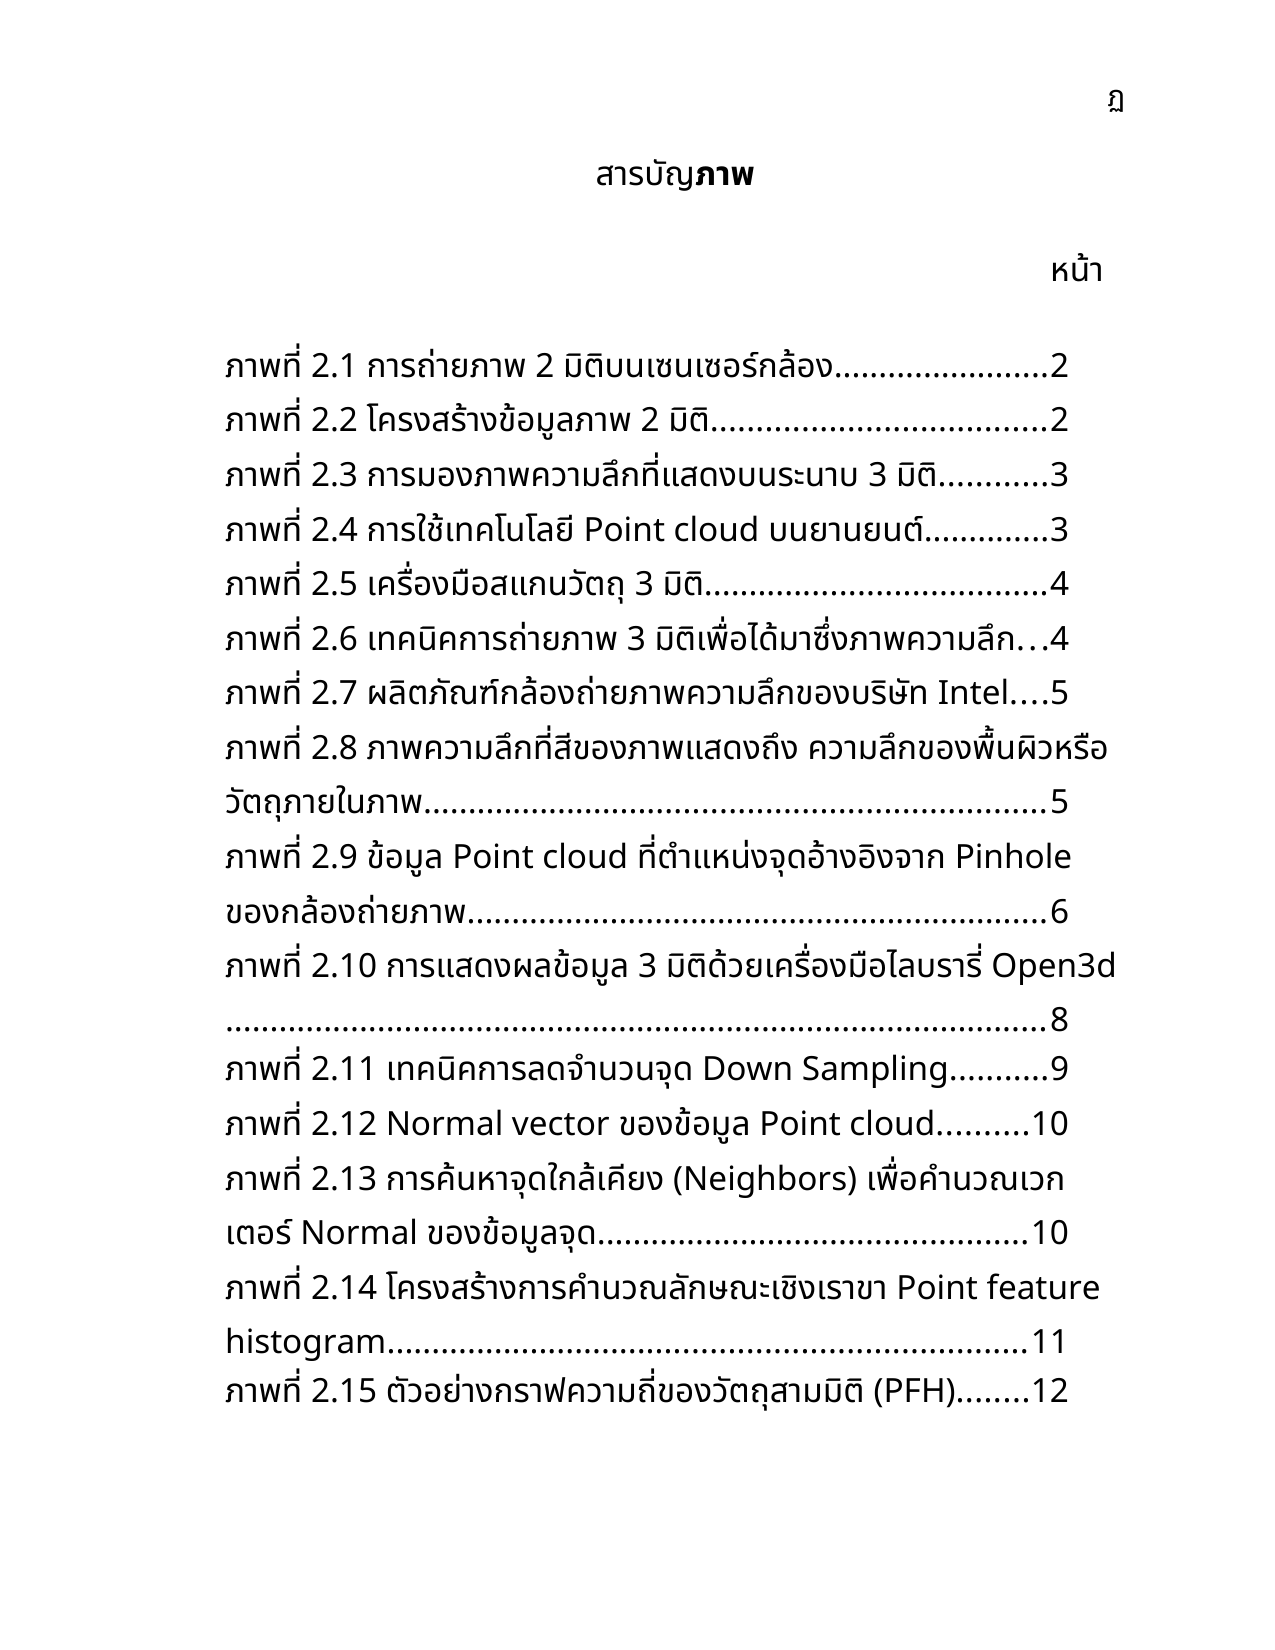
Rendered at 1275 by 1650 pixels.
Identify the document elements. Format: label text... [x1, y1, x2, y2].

text ภาพที่ 2.8 ภาพความลึกที่สีของภาพแสดงถึง ความลึกของพื้นผิวหรือวัตถุภายในภาพ 5 [225, 724, 1125, 829]
text ภาพที่ 2.2 โครงสร้างข้อมูลภาพ 2 มิติ 2 [225, 396, 1125, 447]
text ภาพที่ 2.1 การถ่ายภาพ 2 มิติบนเซนเซอร์กล้อง 2 [225, 342, 1125, 392]
text ภาพที่ 2.12 Normal vector ของข้อมูล Point cloud 10 [225, 1100, 1125, 1150]
text ภาพที่ 2.11 เทคนิคการลดจำนวนจุด Down Sampling 9 [225, 1045, 1125, 1096]
text ภาพที่ 2.5 เครื่องมือสแกนวัตถุ 3 มิติ 4 [225, 560, 1125, 611]
text ภาพที่ 2.3 การมองภาพความลึกที่แสดงบนระนาบ 3 มิติ 3 [225, 451, 1125, 501]
text ภาพที่ 2.13 การค้นหาจุดใกล้เคียง (Neighbors) เพื่อคำนวณเวกเตอร์ Normal ของข้อมูลจุด 10 [225, 1154, 1125, 1259]
text ภาพที่ 2.14 โครงสร้างการคำนวณลักษณะเชิงเราขา Point feature histogram 11 [225, 1263, 1125, 1363]
text สารบัญภาพ [225, 150, 1125, 200]
text ภาพที่ 2.9 ข้อมูล Point cloud ที่ตำแหน่งจุดอ้างอิงจาก Pinhole ของกล้องถ่ายภาพ 6 [225, 833, 1125, 938]
text ภาพที่ 2.4 การใช้เทคโนโลยี Point cloud บนยานยนต์ 3 [225, 505, 1125, 556]
text ภาพที่ 2.15 ตัวอย่างกราฟความถี่ของวัตถุสามมิติ (PFH) 12 [225, 1367, 1125, 1417]
text ภาพที่ 2.10 การแสดงผลข้อมูล 3 มิติด้วยเครื่องมือไลบรารี่ Open3d 8 [225, 942, 1125, 1042]
text ภาพที่ 2.6 เทคนิคการถ่ายภาพ 3 มิติเพื่อได้มาซึ่งภาพความลึก 4 [225, 614, 1125, 665]
text ภาพที่ 2.7 ผลิตภัณฑ์กล้องถ่ายภาพความลึกของบริษัท Intel 5 [225, 669, 1125, 720]
text หน้า [225, 246, 1125, 296]
